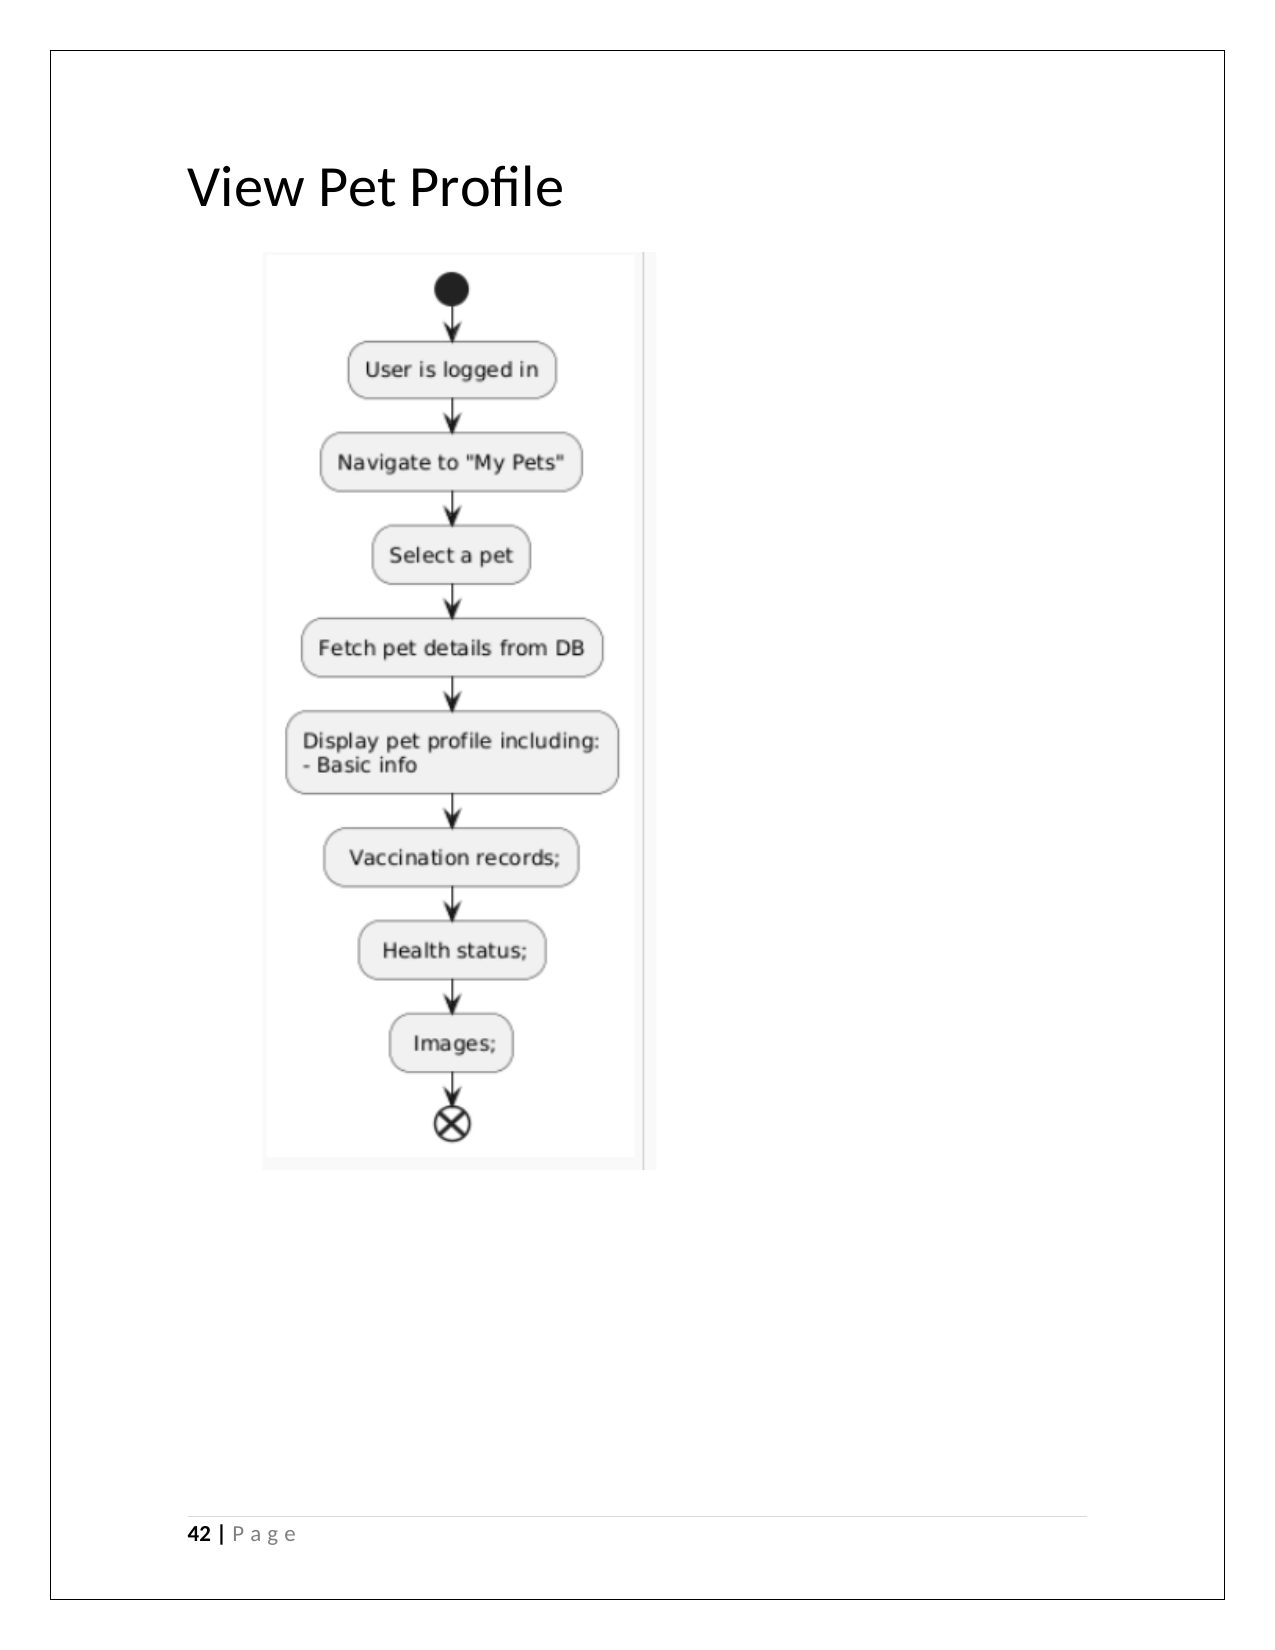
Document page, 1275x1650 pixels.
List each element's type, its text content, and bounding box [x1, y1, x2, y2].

text View Pet Profile [187, 150, 1087, 221]
picture [262, 252, 657, 1170]
